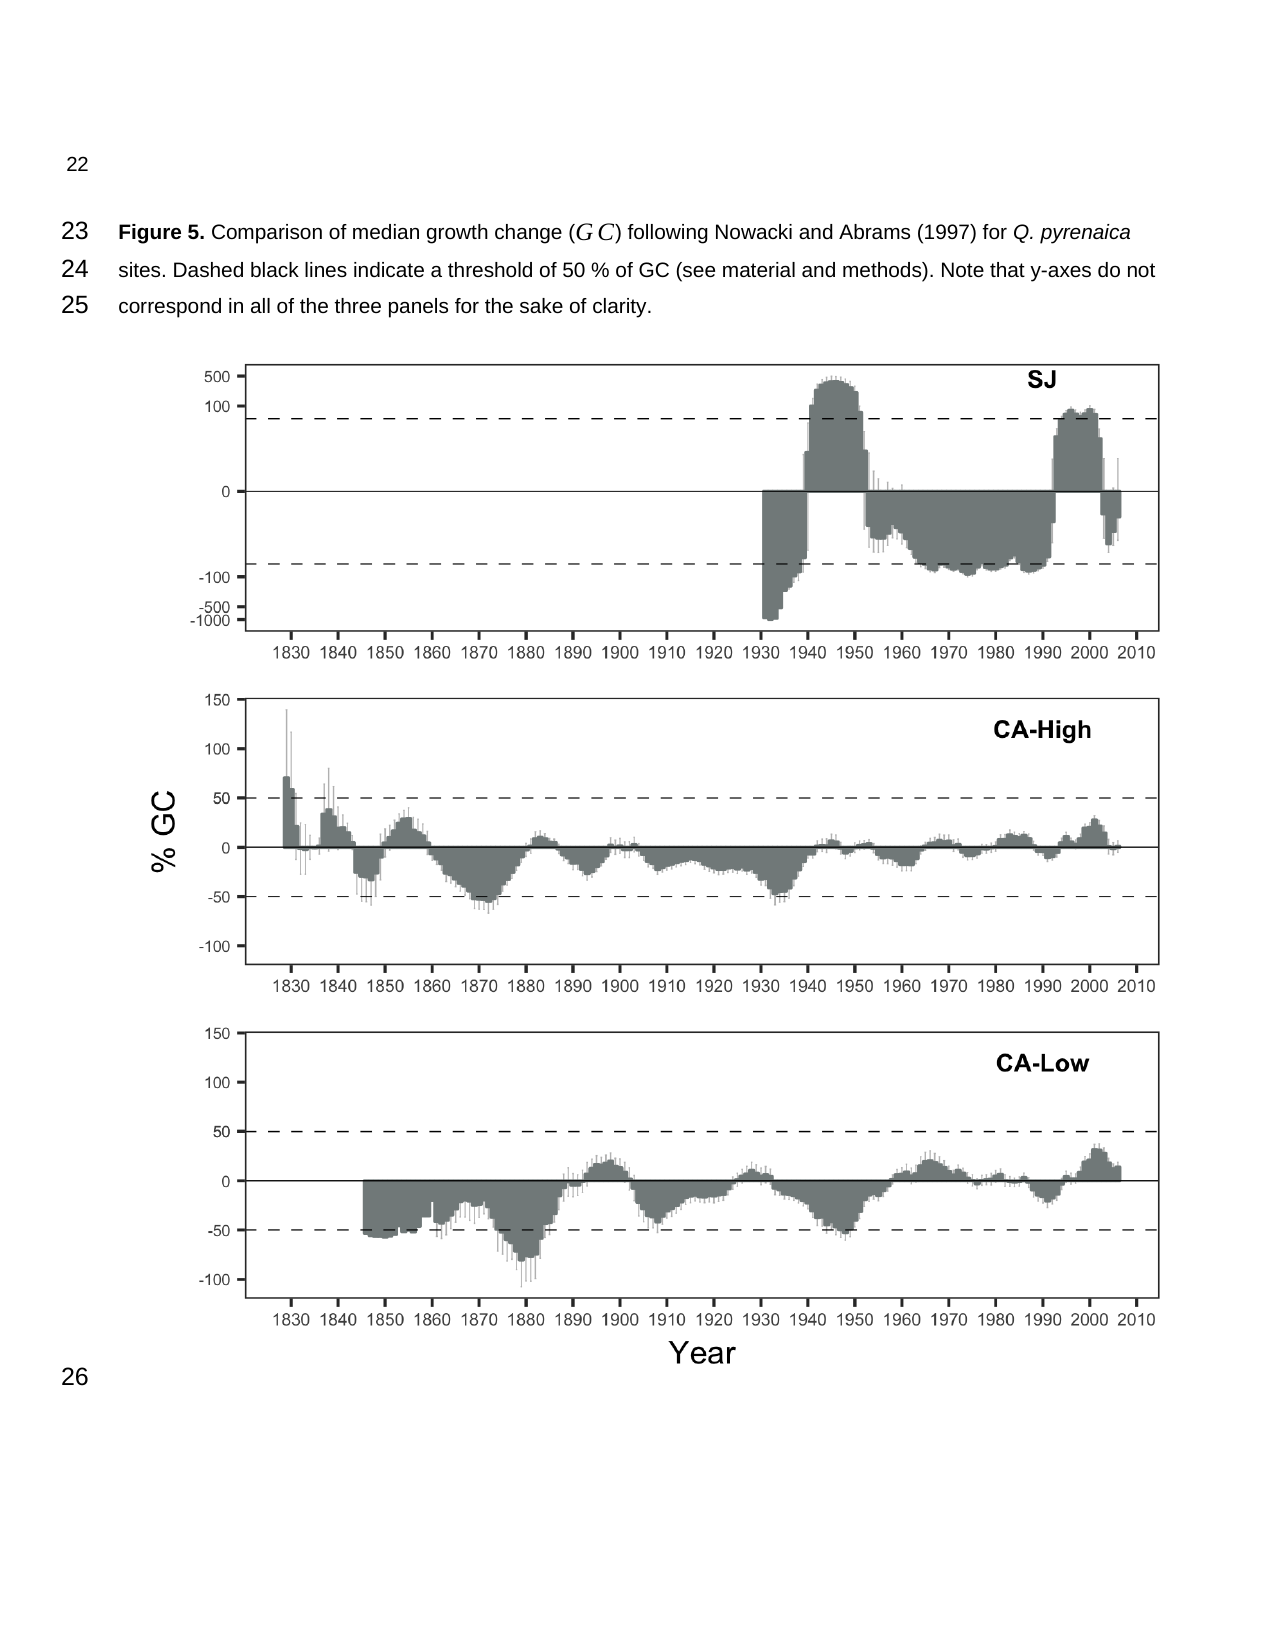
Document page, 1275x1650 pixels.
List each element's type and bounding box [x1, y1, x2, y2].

picture [137, 348, 1175, 1386]
